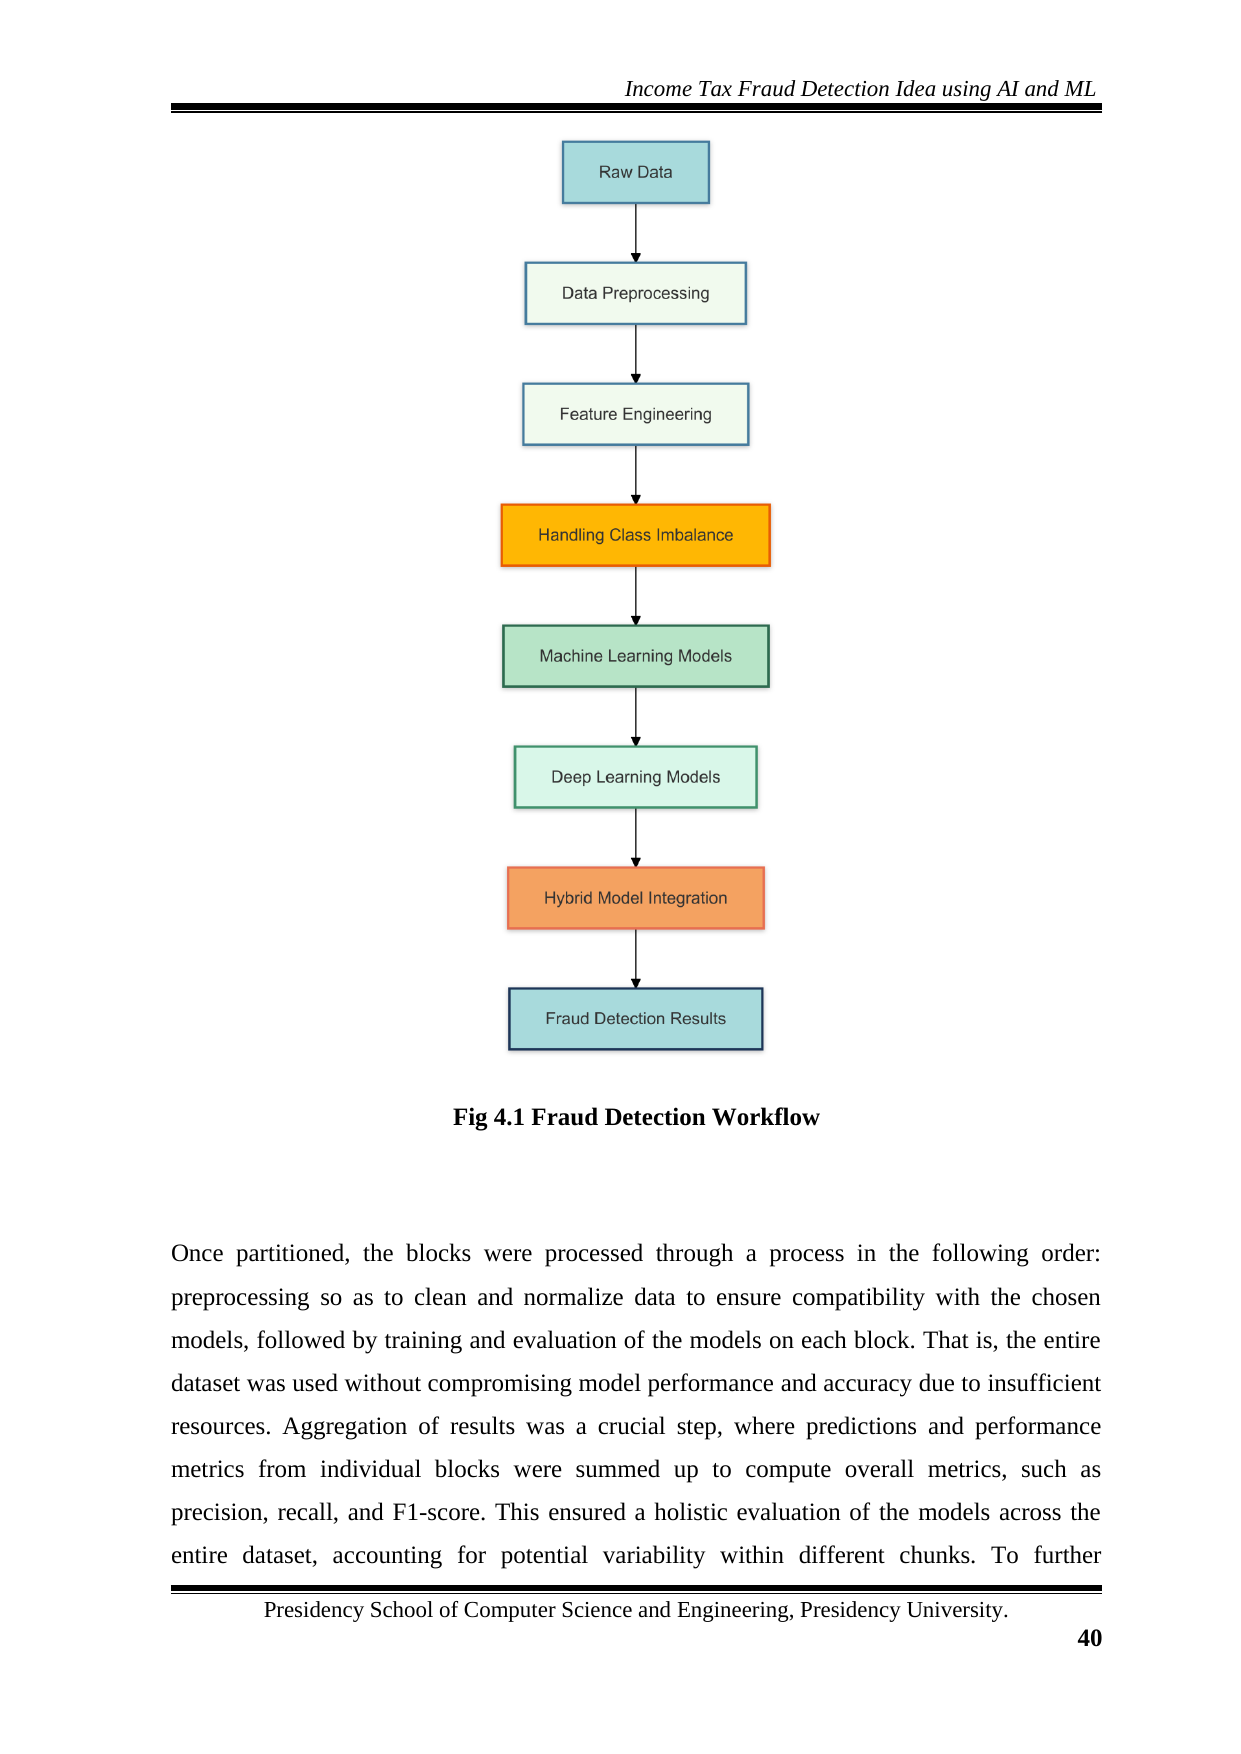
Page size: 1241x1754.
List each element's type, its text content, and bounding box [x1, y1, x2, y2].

picture [492, 132, 781, 1065]
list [171, 1238, 1102, 1569]
text Fig 4.1 Fraud Detection Workflow [171, 1102, 1102, 1131]
